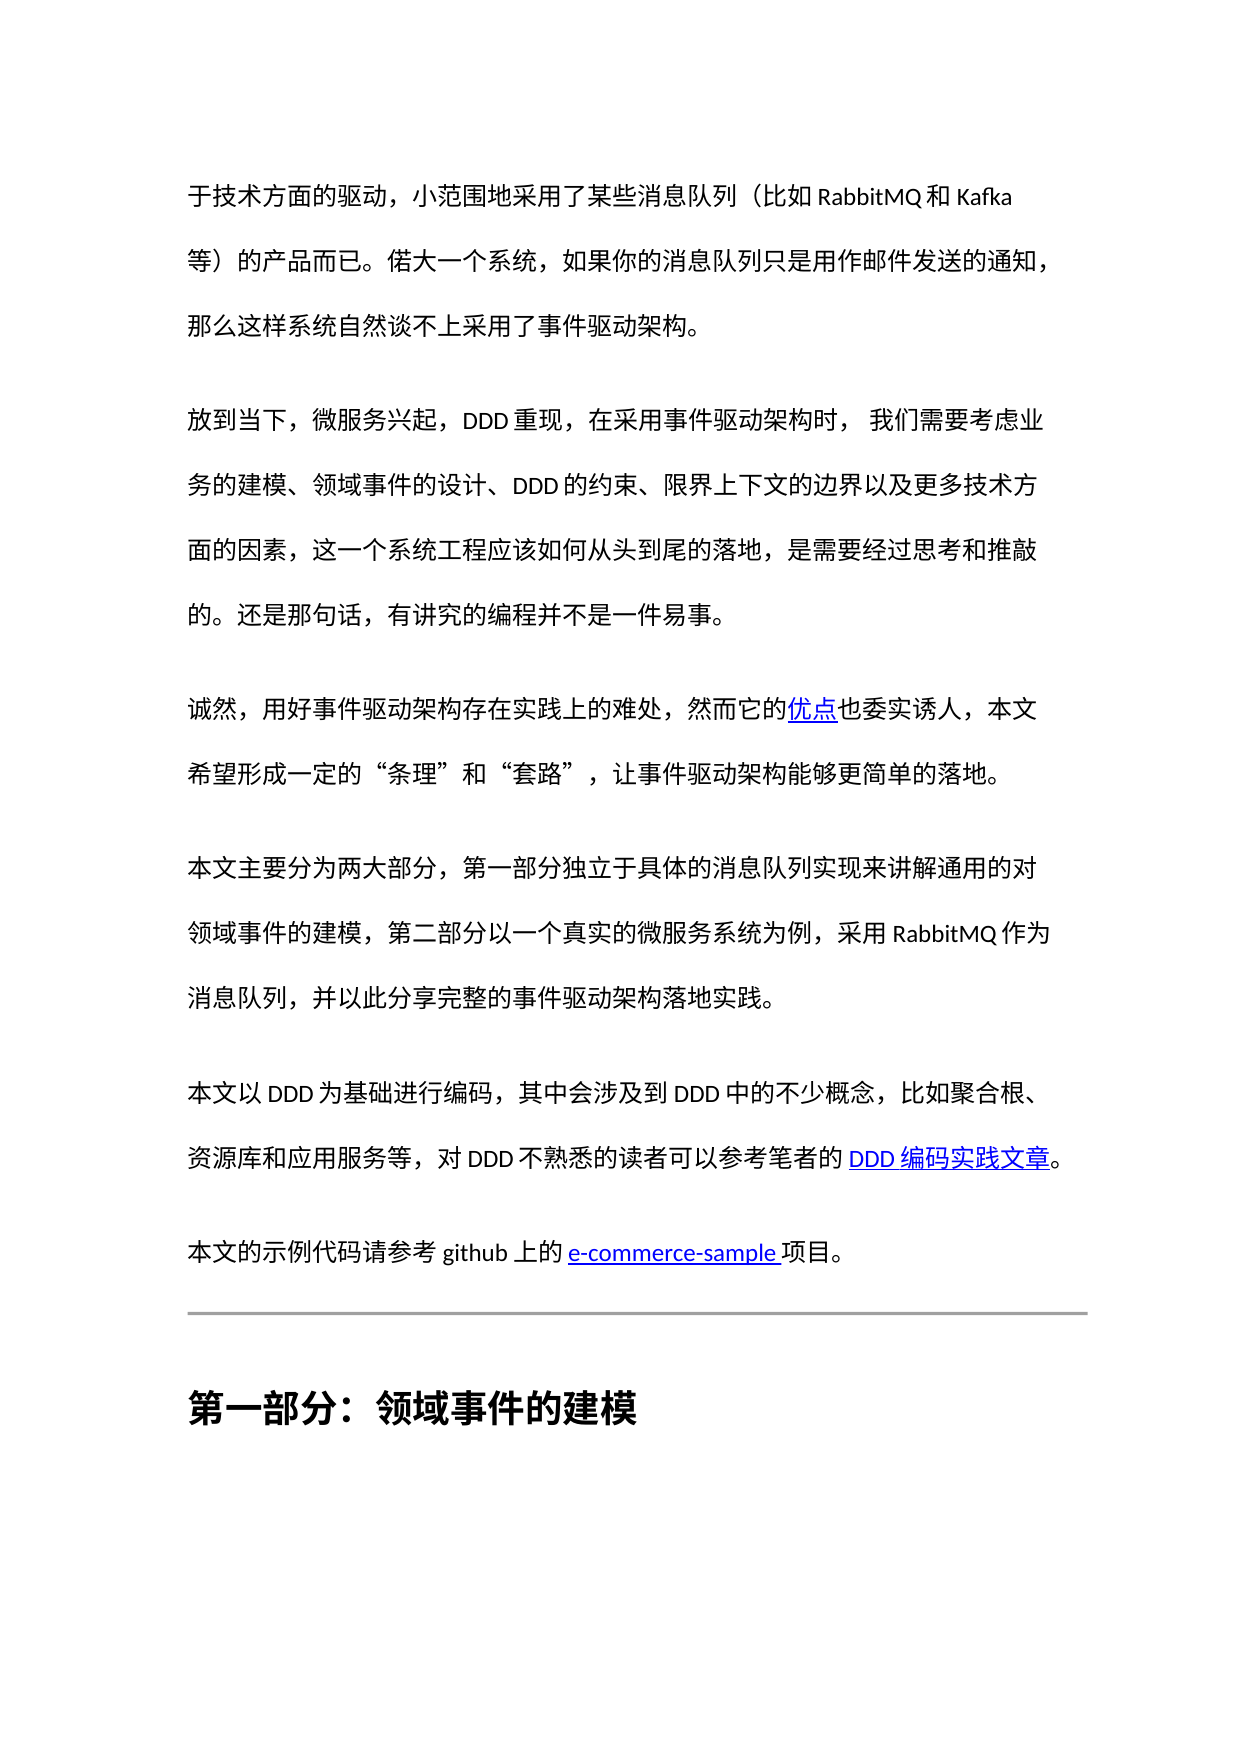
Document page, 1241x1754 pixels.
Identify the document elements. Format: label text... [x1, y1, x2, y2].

text 诚然，用好事件驱动架构存在实践上的难处，然而它的优点也委实诱人，本文希望形成一定的“条理”和“套路”，让事件驱动架构能够更简单的落地。 [187, 675, 1053, 805]
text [187, 162, 1053, 357]
text 本文的示例代码请参考github上的e-commerce-sample项目。 [187, 1218, 1053, 1283]
text 本文以DDD为基础进行编码，其中会涉及到DDD中的不少概念，比如聚合根、资源库和应用服务等，对DDD不熟悉的读者可以参考笔者的DDD编码实践文章。 [187, 1059, 1053, 1189]
text 本文主要分为两大部分，第一部分独立于具体的消息队列实现来讲解通用的对领域事件的建模，第二部分以一个真实的微服务系统为例，采用RabbitMQ作为消息队列，并以此分享完整的事件驱动架构落地实践。 [187, 834, 1053, 1029]
subtitle 第一部分：领域事件的建模 [187, 1374, 1053, 1439]
text 放到当下，微服务兴起，DDD重现，在采用事件驱动架构时， 我们需要考虑业务的建模、领域事件的设计、DDD的约束、限界上下文的边界以及更多技术方面的因素，这一个系统工程应该如何从头到尾的落地，是需要经过思考和推敲的。还是那句话，有讲究的编程并不是一件易事。 [187, 386, 1053, 646]
